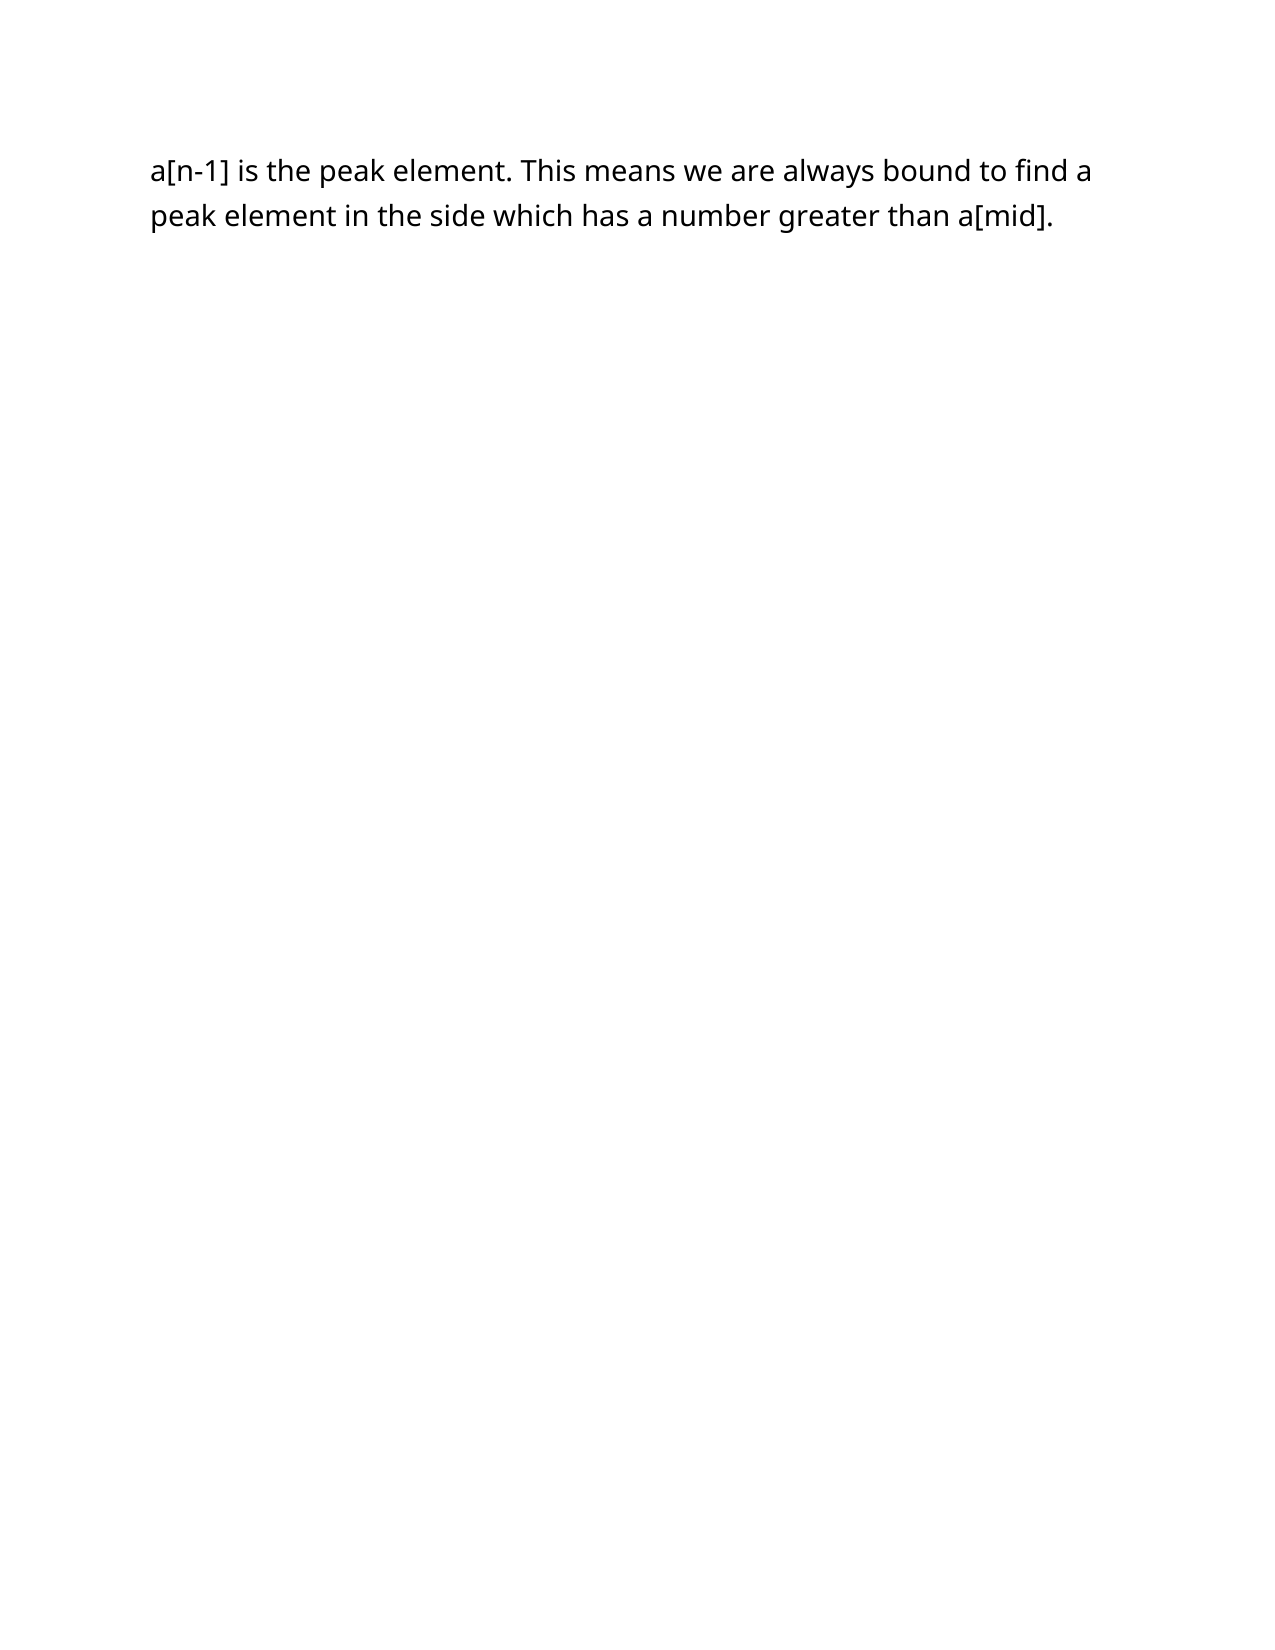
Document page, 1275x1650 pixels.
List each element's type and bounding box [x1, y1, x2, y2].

text [150, 150, 1125, 235]
